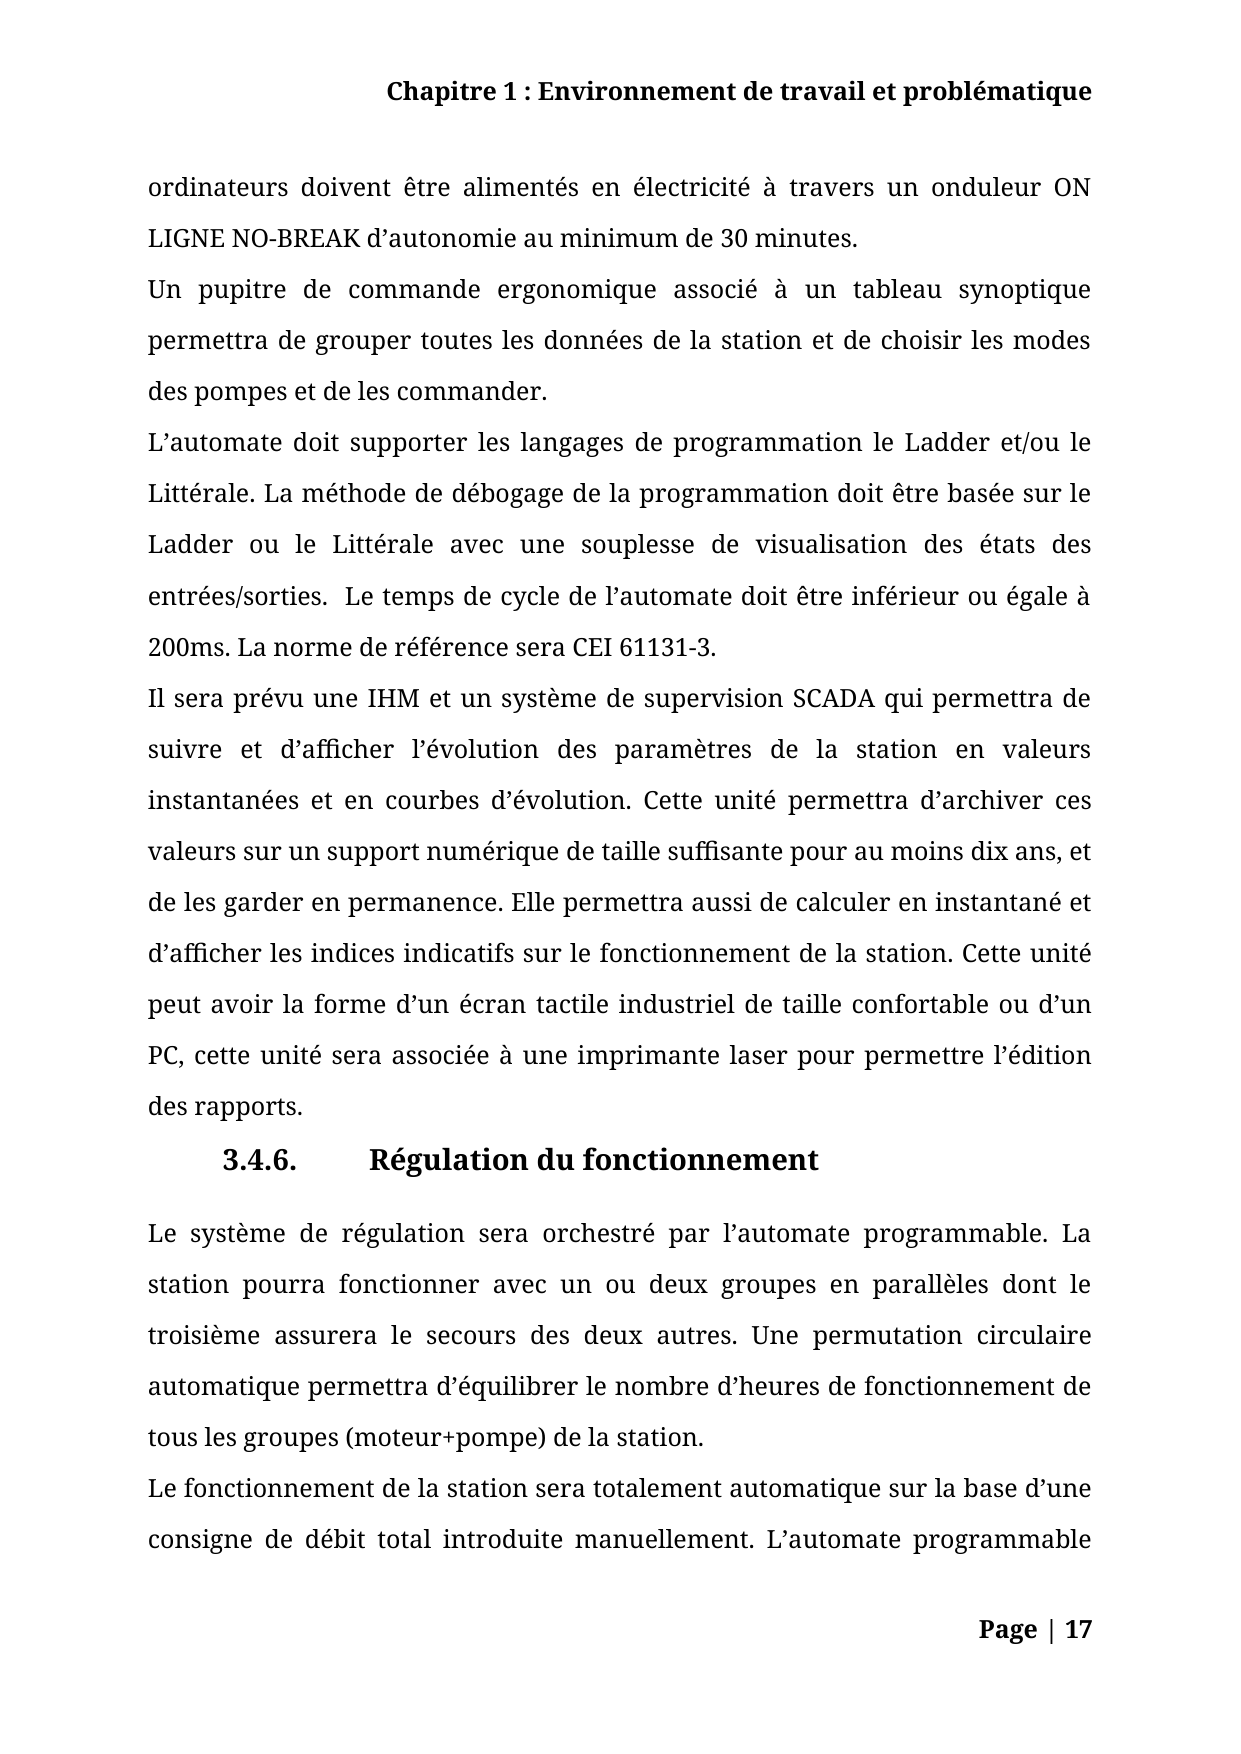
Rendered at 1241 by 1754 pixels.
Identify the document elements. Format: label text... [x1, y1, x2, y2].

text Il sera prévu une IHM et un système de supervision SCADA qui permettra de suivre et d’afficher l’évolution des paramètres de la station en valeurs instantanées et en courbes d’évolution. Cette unité permettra d’archiver ces valeurs sur un support numérique de taille suffisante pour au moins dix ans, et de les garder en permanence. Elle permettra aussi de calculer en instantané et d’afficher les indices indicatifs sur le fonctionnement de la station. Cette unité peut avoir la forme d’un écran tactile industriel de taille confortable ou d’un PC, cette unité sera associée à une imprimante laser pour permettre l’édition des rapports. [148, 680, 1093, 1123]
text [148, 170, 1093, 255]
text Le système de régulation sera orchestré par l’automate programmable. La station pourra fonctionner avec un ou deux groupes en parallèles dont le troisième assurera le secours des deux autres. Une permutation circulaire automatique permettra d’équilibrer le nombre d’heures de fonctionnement de tous les groupes (moteur+pompe) de la station. [148, 1216, 1093, 1454]
text L’automate doit supporter les langages de programmation le Ladder et/ou le Littérale. La méthode de débogage de la programmation doit être basée sur le Ladder ou le Littérale avec une souplesse de visualisation des états des entrées/sorties. Le temps de cycle de l’automate doit être inférieur ou égale à 200ms. La norme de référence sera CEI 61131-3. [148, 425, 1093, 663]
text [148, 1471, 1093, 1556]
text Un pupitre de commande ergonomique associé à un tableau synoptique permettra de grouper toutes les données de la station et de choisir les modes des pompes et de les commander. [148, 272, 1093, 408]
list Régulation du fonctionnement [223, 1140, 1093, 1179]
